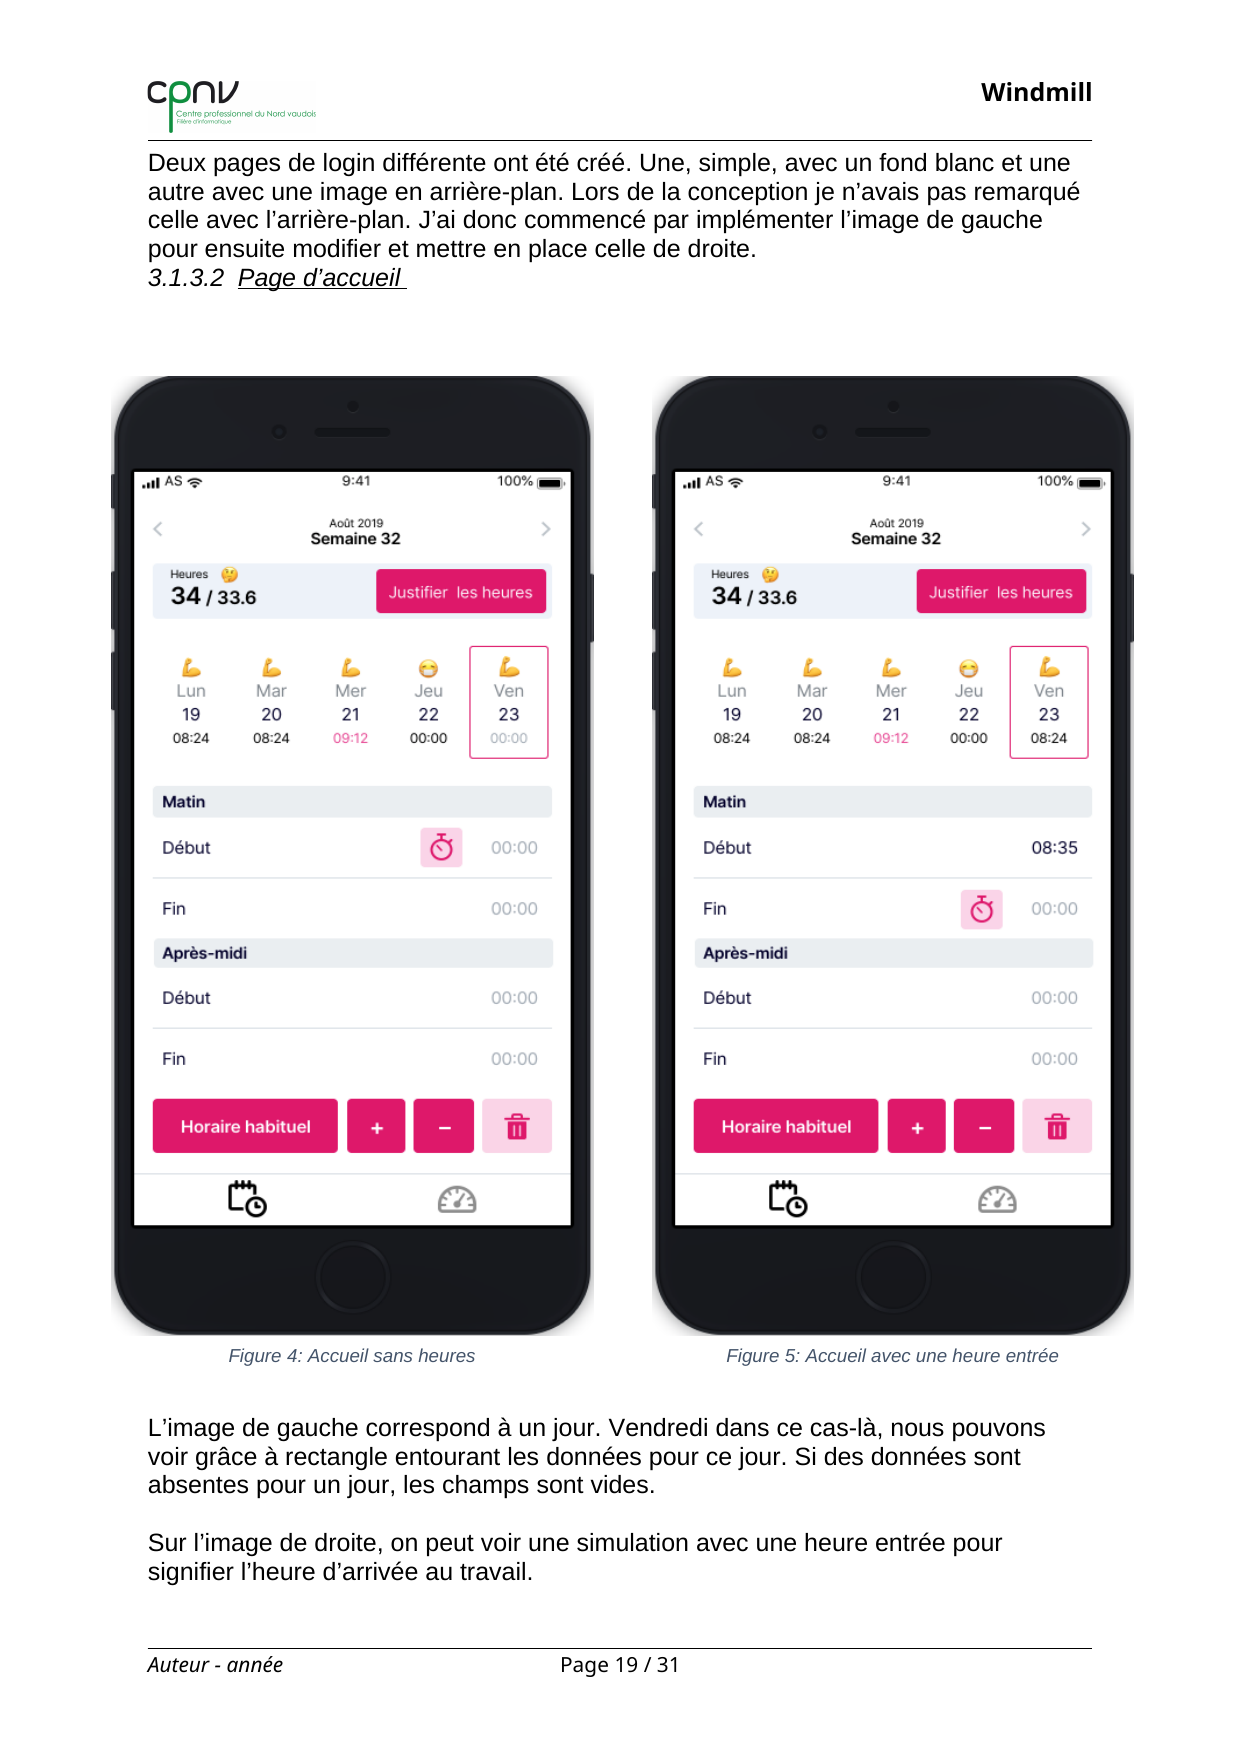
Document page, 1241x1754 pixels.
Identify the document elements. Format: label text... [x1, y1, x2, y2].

subtitle Page d’accueil [148, 263, 1092, 291]
text Deux pages de login différente ont été créé. Une, simple, avec un fond blanc et une autre avec une image en arrière-plan. Lors de la conception je n’avais pas remarqué celle avec l’arrière-plan. J’ai donc commencé par implémenter l’image de gauche pour ensuite modifier et mettre en place celle de droite. [148, 148, 1092, 263]
text Sur l’image de droite, on peut voir une simulation avec une heure entrée pour signifier l’heure d’arrivée au travail. [148, 1528, 1092, 1585]
picture [111, 376, 594, 1336]
picture [652, 376, 1134, 1336]
picture [147, 81, 316, 133]
